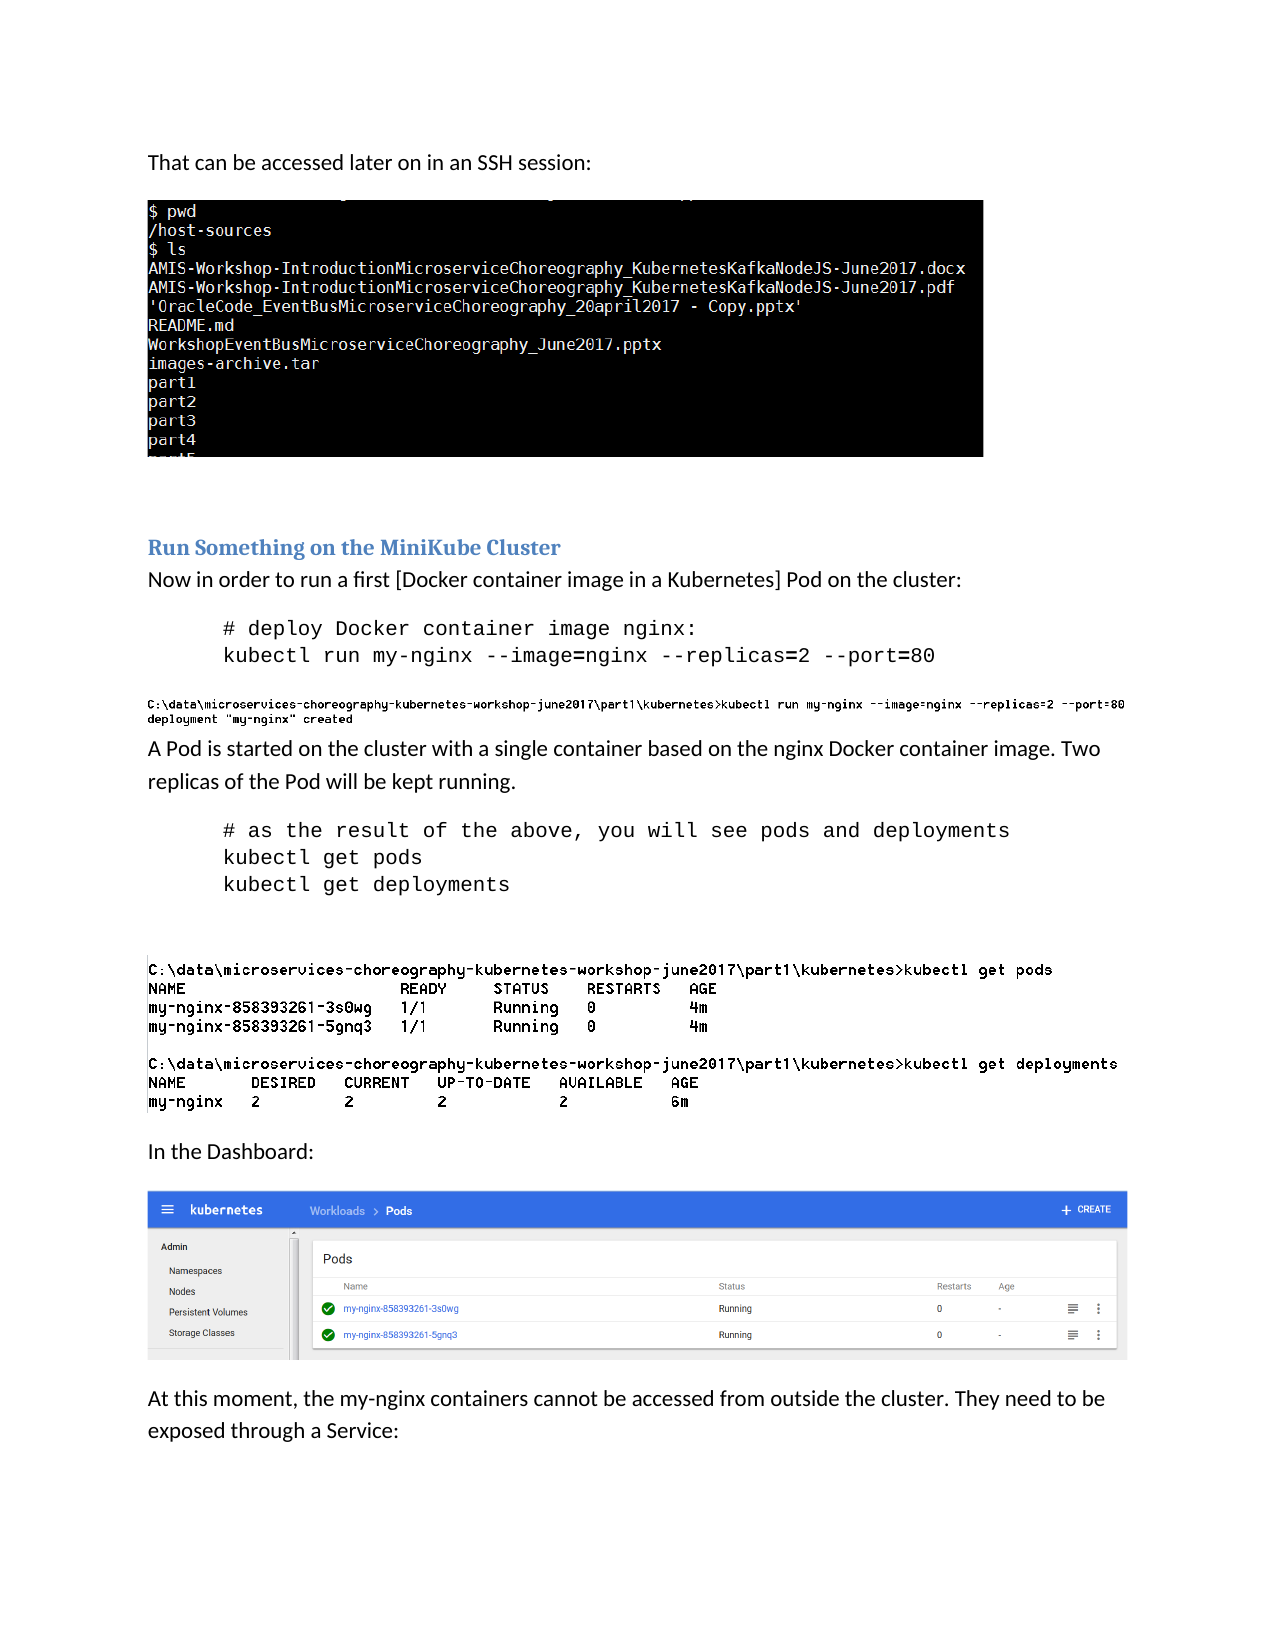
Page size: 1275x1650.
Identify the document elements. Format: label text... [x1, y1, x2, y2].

text Now in order to run a first [Docker container image in a Kubernetes] Pod on the cluster: [148, 565, 1127, 593]
text That can be accessed later on in an SSH session: [148, 148, 1127, 176]
subtitle Run Something on the MiniKube Cluster [148, 534, 1127, 561]
text # as the result of the above, you will see pods and deployments kubectl get pods kubectl get deployments [223, 820, 1127, 930]
picture [147, 1190, 1128, 1360]
text In the Dashboard: [148, 1137, 1127, 1165]
text # deploy Docker container image nginx: kubectl run my-nginx --image=nginx --replicas=2 --port=80 [223, 618, 1127, 668]
text A Pod is started on the cluster with a single container based on the nginx Docker container image. Two replicas of the Pod will be kept running. [148, 731, 1127, 795]
picture [147, 692, 1128, 731]
text At this moment, the my-nginx containers cannot be accessed from outside the cluster. They need to be exposed through a Service: [148, 1384, 1127, 1444]
picture [147, 200, 984, 457]
picture [147, 955, 1128, 1113]
